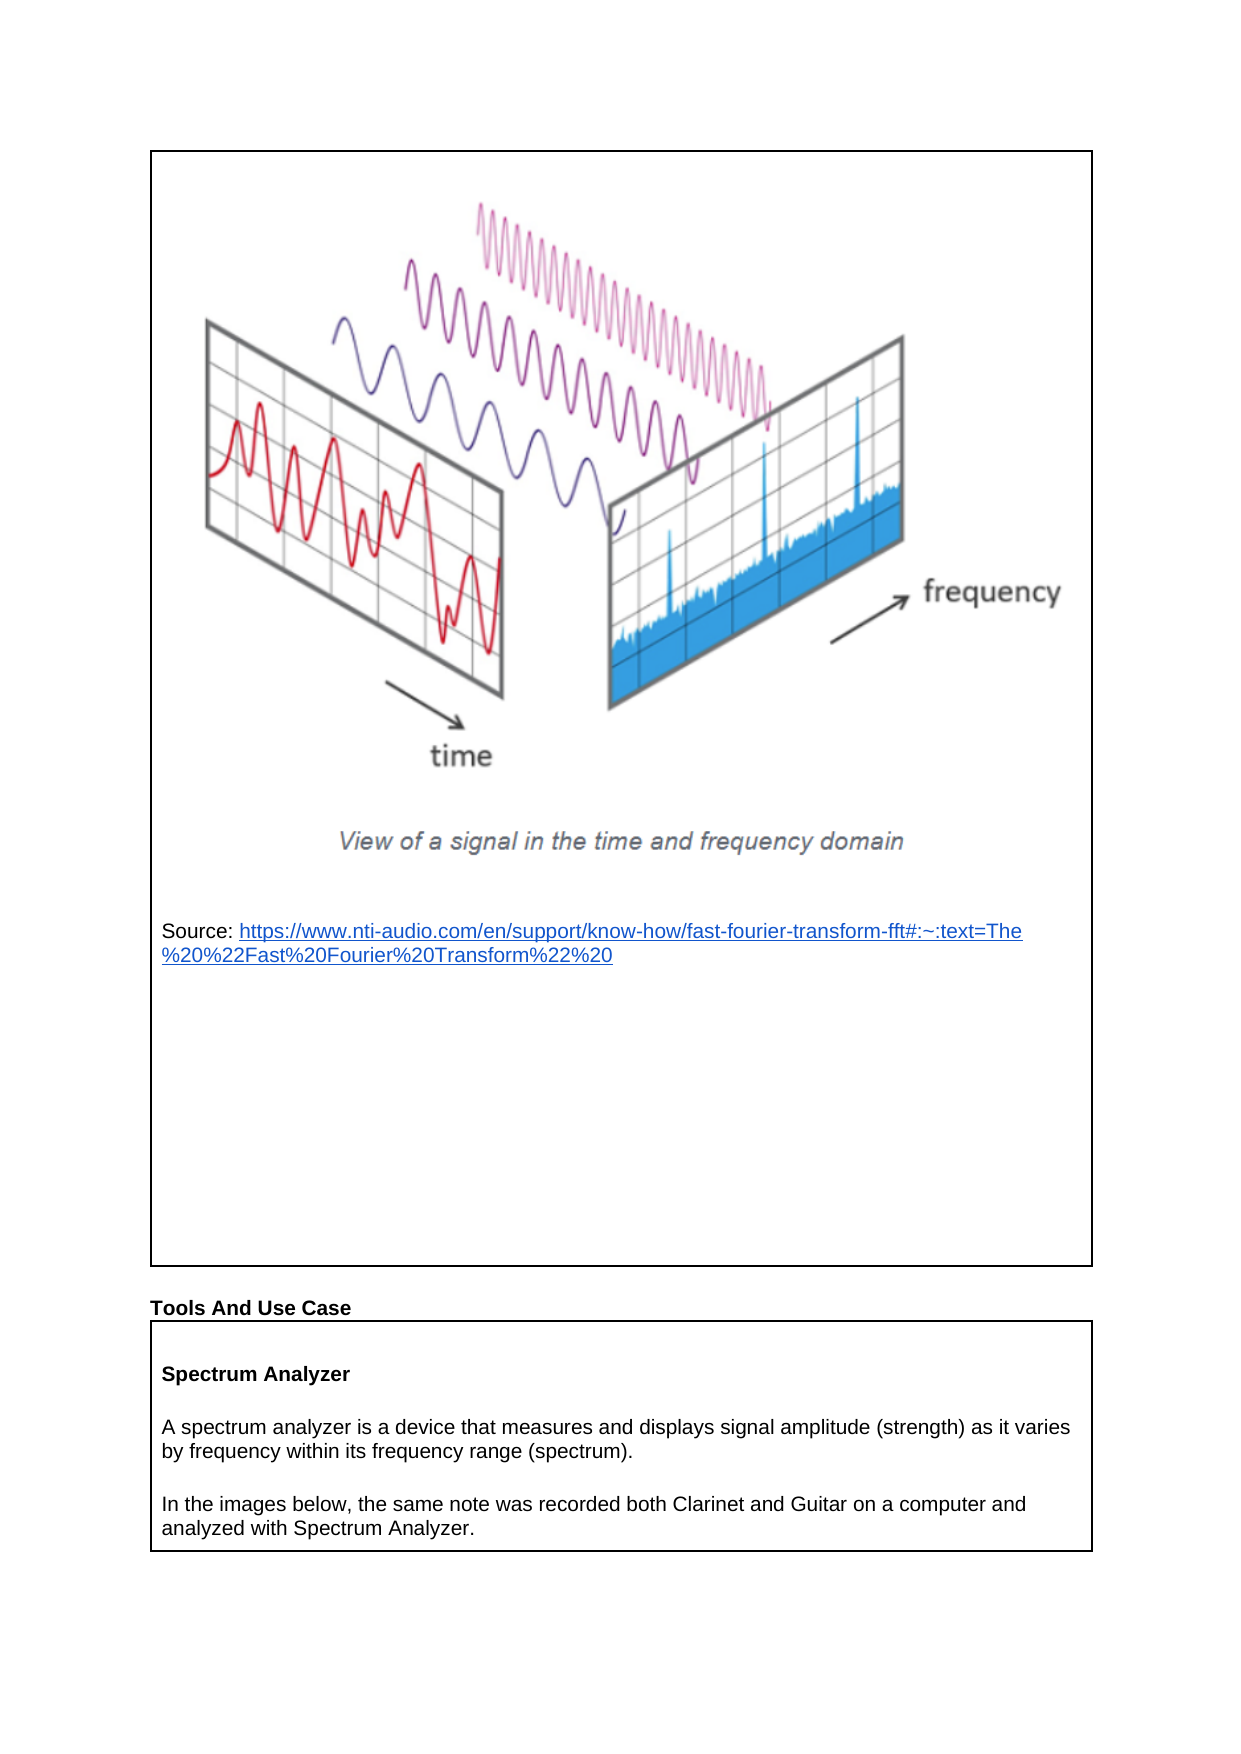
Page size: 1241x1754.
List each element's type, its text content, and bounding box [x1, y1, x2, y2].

table_header FFT The "Fast Fourier Transform" (FFT) is an important measurement method in the science of audio and acoustics measurement. It converts a signal into individual spectral components and thereby provides frequency information about the signal. FFTs are used for fault analysis, quality control, and condition monitoring of machines or systems. This article explains how an FFT works, the relevant parameters and their effects on the measurement result. Sesin frekans bileşenlerini analiz etmek için kullanılır. Ses dosyasındaki frekansları görselleştirmeniz gerektiğinde bu dönüşüm çok faydalıdır. Source: https://www.nti-audio.com/en/support/know-how/fast-fourier-transform-fft#:~:text=The%20%22Fast%20Fourier%20Transform%22%20 [152, 152, 1091, 1264]
text Tools And Use Case [150, 1296, 1090, 1320]
picture [161, 162, 1079, 871]
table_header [152, 1322, 1091, 1550]
